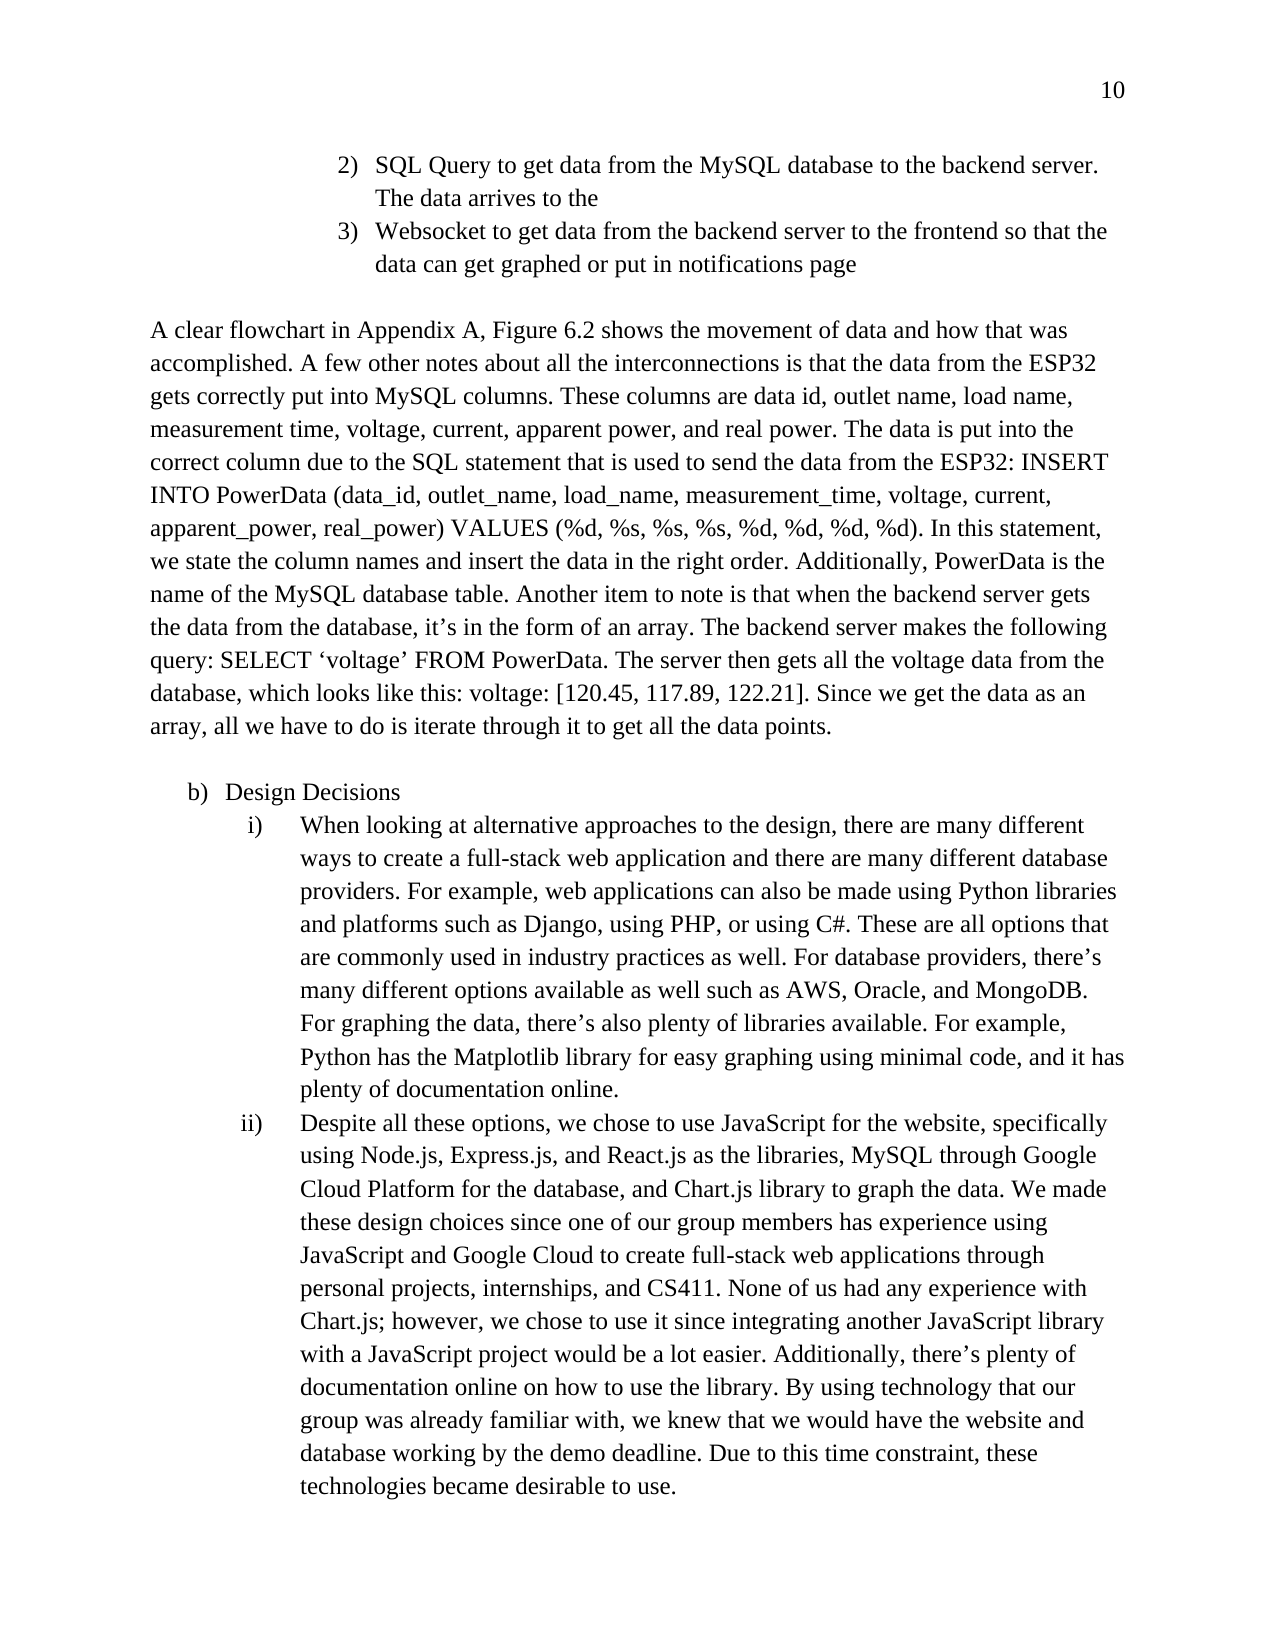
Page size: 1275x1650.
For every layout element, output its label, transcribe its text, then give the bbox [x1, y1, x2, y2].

list Design Decisions [187, 777, 1125, 806]
list SQL Query to get data from the MySQL database to the backend server. The data arrives to the [337, 150, 1125, 212]
list Despite all these options, we chose to use JavaScript for the website, specifically using Node.js, Express.js, and React.js as the libraries, MySQL through Google Cloud Platform for the database, and Chart.js library to graph the data. We made these design choices since one of our group members has experience using JavaScript and Google Cloud to create full-stack web applications through personal projects, internships, and CS411. None of us had any experience with Chart.js; however, we chose to use it since integrating another JavaScript library with a JavaScript project would be a lot easier. Additionally, there’s plenty of documentation online on how to use the library. By using technology that our group was already familiar with, we knew that we would have the website and database working by the demo deadline. Due to this time constraint, these technologies became desirable to use. [262, 1108, 1125, 1499]
list When looking at alternative approaches to the design, there are many different ways to create a full-stack web application and there are many different database providers. For example, web applications can also be made using Python libraries and platforms such as Django, using PHP, or using C#. These are all options that are commonly used in industry practices as well. For database providers, there’s many different options available as well such as AWS, Oracle, and MongoDB. For graphing the data, there’s also plenty of libraries available. For example, Python has the Matplotlib library for easy graphing using minimal code, and it has plenty of documentation online. [262, 810, 1125, 1103]
list Websocket to get data from the backend server to the frontend so that the data can get graphed or put in notifications page [337, 216, 1125, 278]
text A clear flowchart in Appendix A, Figure 6.2 shows the movement of data and how that was accomplished. A few other notes about all the interconnections is that the data from the ESP32 gets correctly put into MySQL columns. These columns are data id, outlet name, load name, measurement time, voltage, current, apparent power, and real power. The data is put into the correct column due to the SQL statement that is used to send the data from the ESP32: INSERT INTO PowerData (data_id, outlet_name, load_name, measurement_time, voltage, current, apparent_power, real_power) VALUES (%d, %s, %s, %s, %d, %d, %d, %d). In this statement, we state the column names and insert the data in the right order. Additionally, PowerData is the name of the MySQL database table. Another item to note is that when the backend server gets the data from the database, it’s in the form of an array. The backend server makes the following query: SELECT ‘voltage’ FROM PowerData. The server then gets all the voltage data from the database, which looks like this: voltage: [120.45, 117.89, 122.21]. Since we get the data as an array, all we have to do is iterate through it to get all the data points. [150, 315, 1125, 740]
